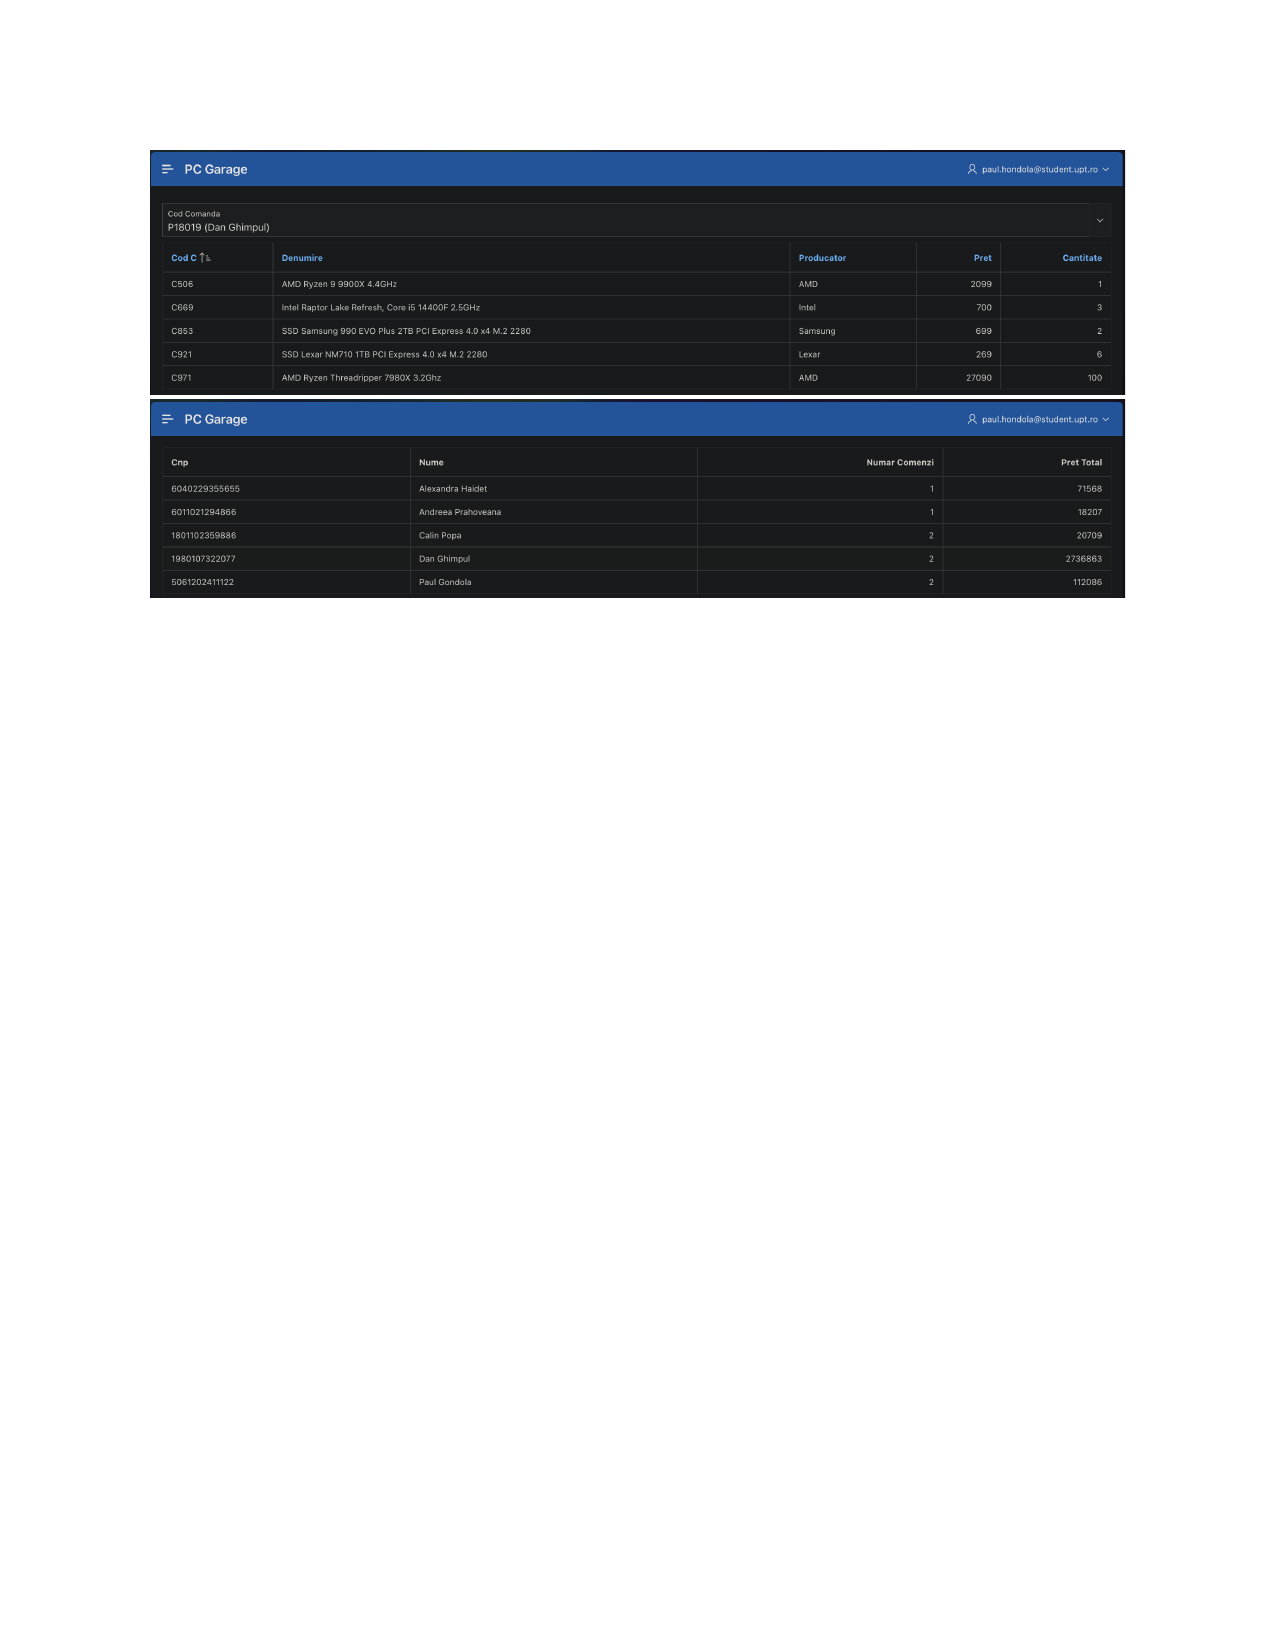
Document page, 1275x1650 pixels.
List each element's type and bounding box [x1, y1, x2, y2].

picture [150, 399, 1125, 598]
picture [150, 150, 1125, 395]
